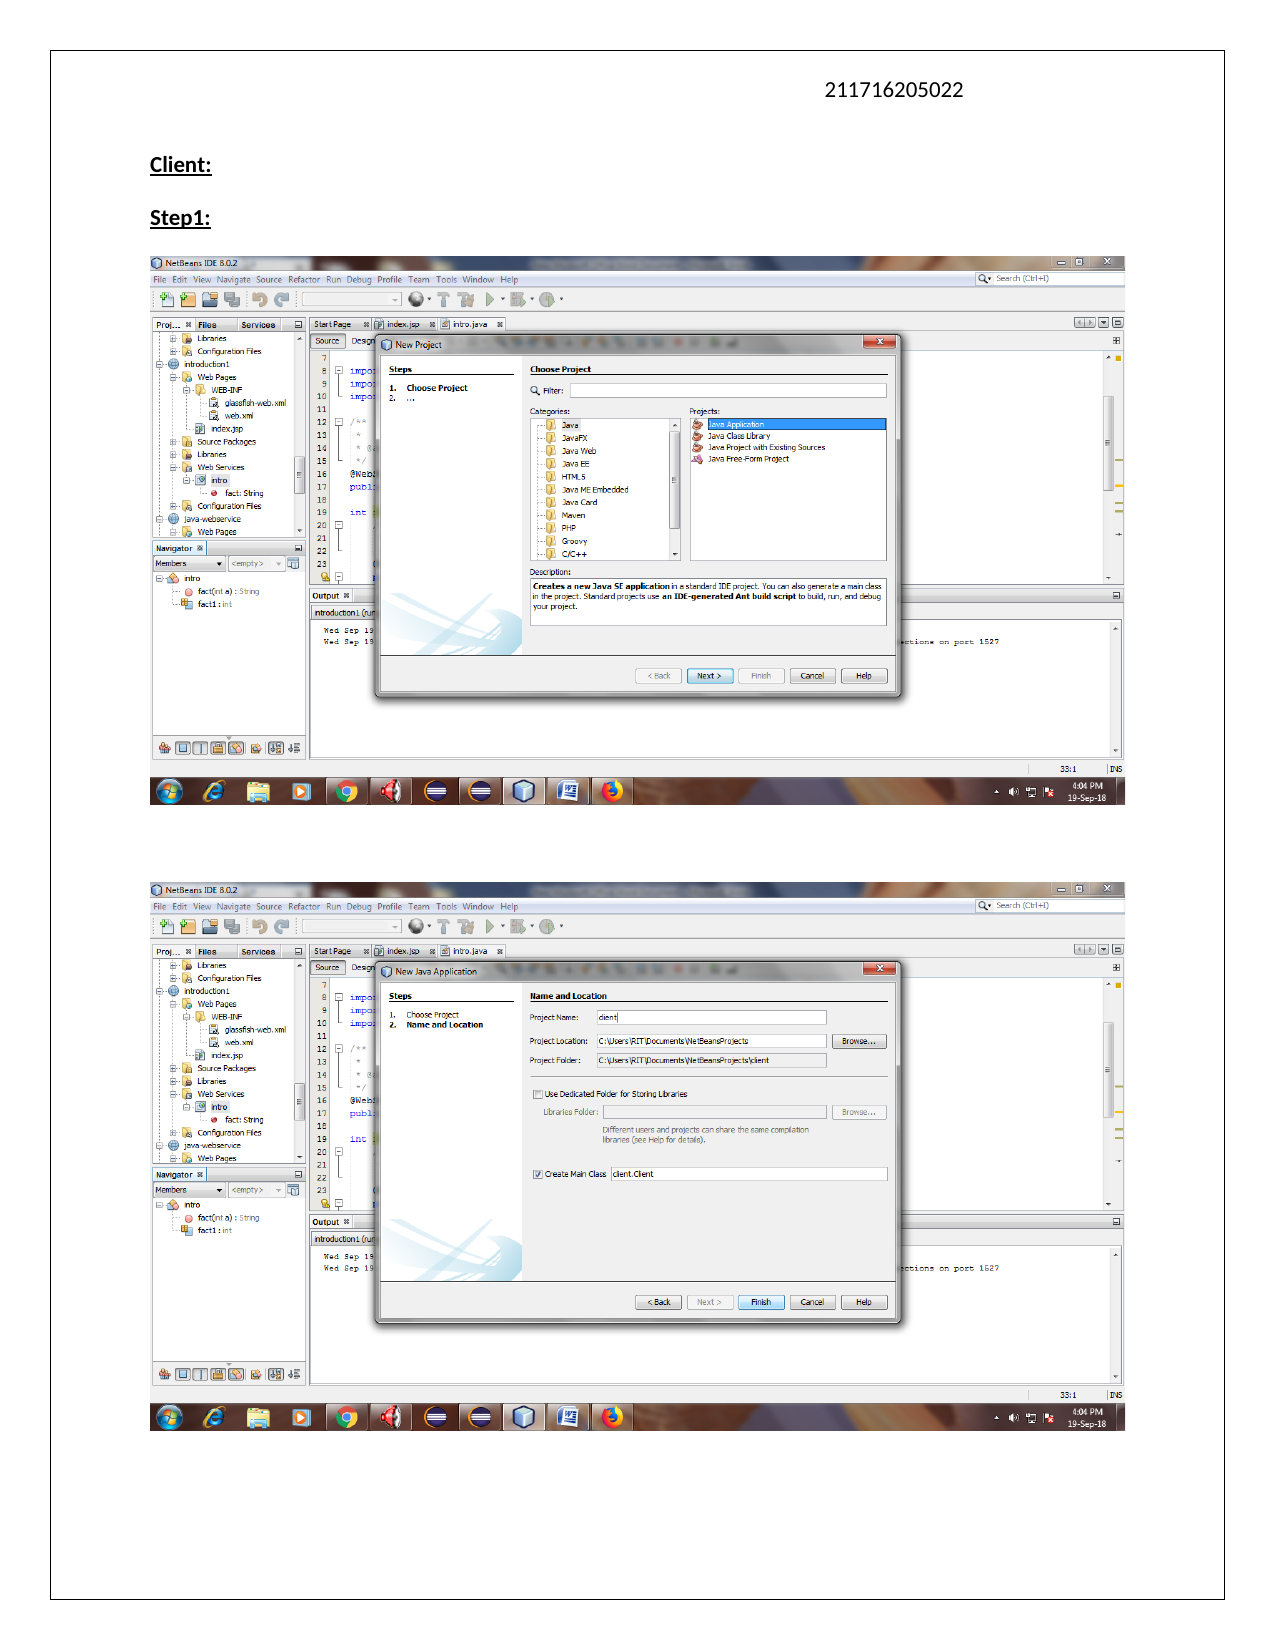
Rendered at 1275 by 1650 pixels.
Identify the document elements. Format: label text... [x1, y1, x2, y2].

text Step1: [150, 203, 1125, 231]
picture [150, 882, 1125, 1431]
picture [150, 256, 1125, 805]
text Client: [150, 150, 1125, 178]
